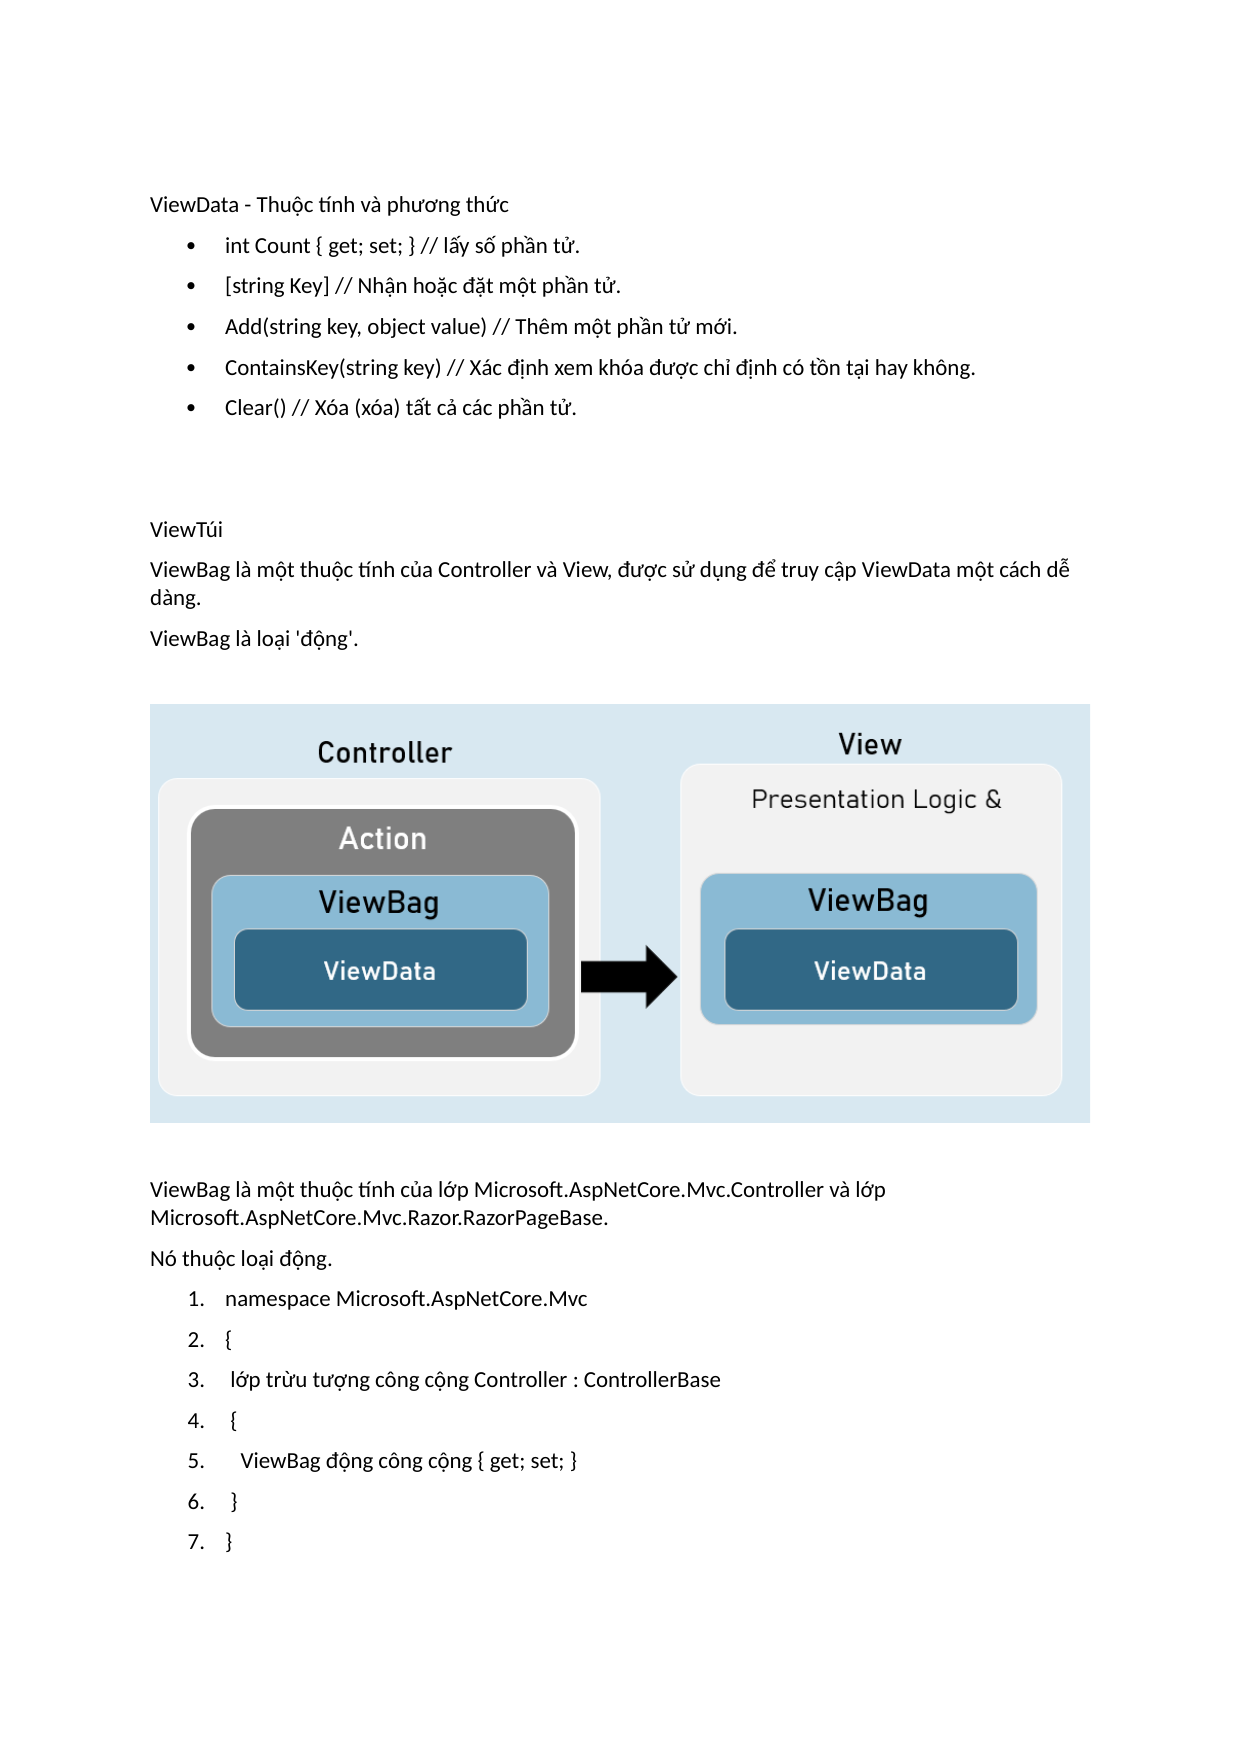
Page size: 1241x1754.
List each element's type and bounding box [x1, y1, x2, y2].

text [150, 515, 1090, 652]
picture [150, 704, 1091, 1123]
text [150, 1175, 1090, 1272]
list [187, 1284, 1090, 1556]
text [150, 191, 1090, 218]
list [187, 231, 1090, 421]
